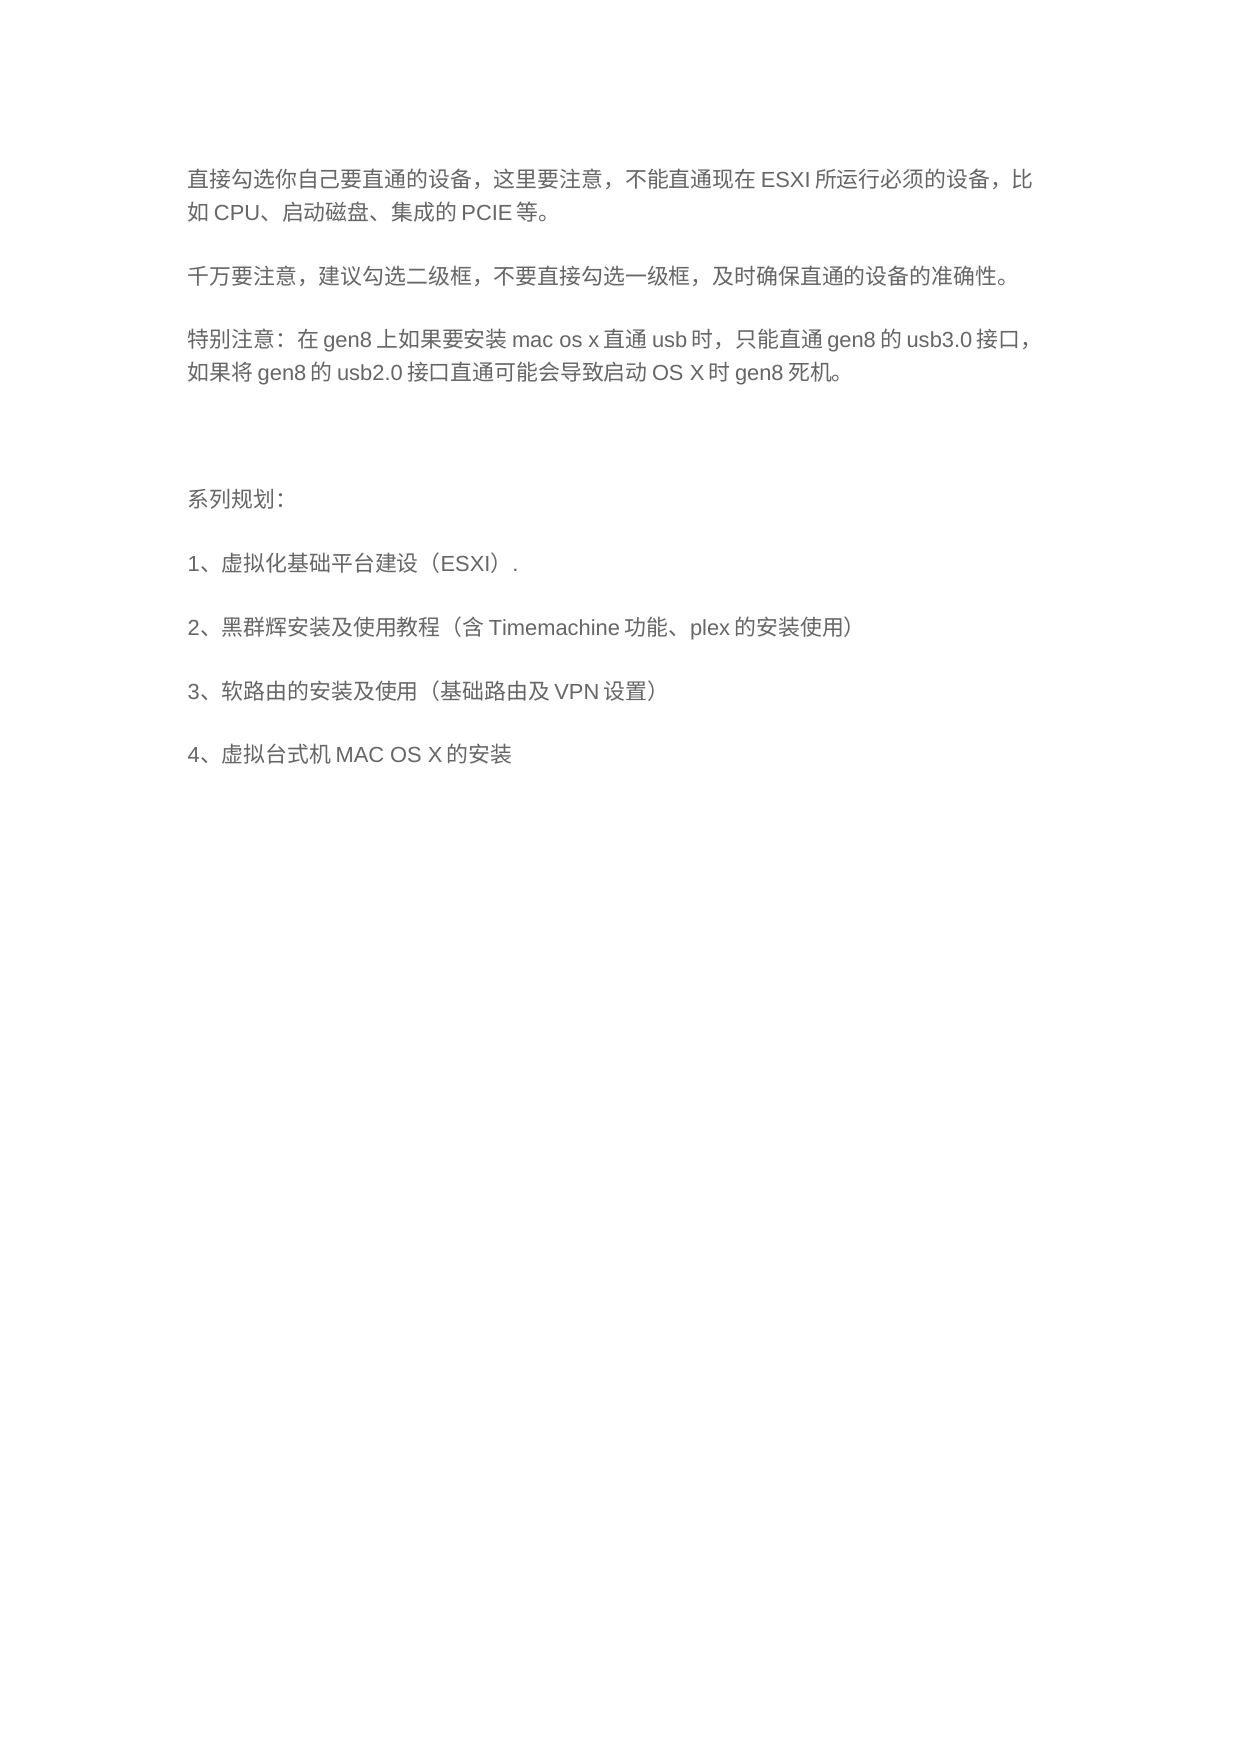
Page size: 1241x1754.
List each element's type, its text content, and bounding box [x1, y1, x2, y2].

text 千万要注意，建议勾选二级框，不要直接勾选一级框，及时确保直通的设备的准确性。 [187, 258, 1053, 291]
text 4、虚拟台式机MAC OS X的安装 [187, 737, 1053, 769]
text 2、黑群辉安装及使用教程（含Timemachine功能、plex的安装使用） [187, 609, 1053, 642]
text 特别注意：在gen8上如果要安装mac os x直通usb时，只能直通gen8的usb3.0接口，如果将gen8的usb2.0接口直通可能会导致启动OS X时gen8死机。 [187, 322, 1053, 387]
text 系列规划： [187, 482, 1053, 514]
text 3、软路由的安装及使用（基础路由及VPN设置） [187, 673, 1053, 706]
text 直接勾选你自己要直通的设备，这里要注意，不能直通现在ESXI所运行必须的设备，比如CPU、启动磁盘、集成的PCIE等。 [187, 162, 1053, 227]
text 1、虚拟化基础平台建设（ESXI）. [187, 546, 1053, 578]
